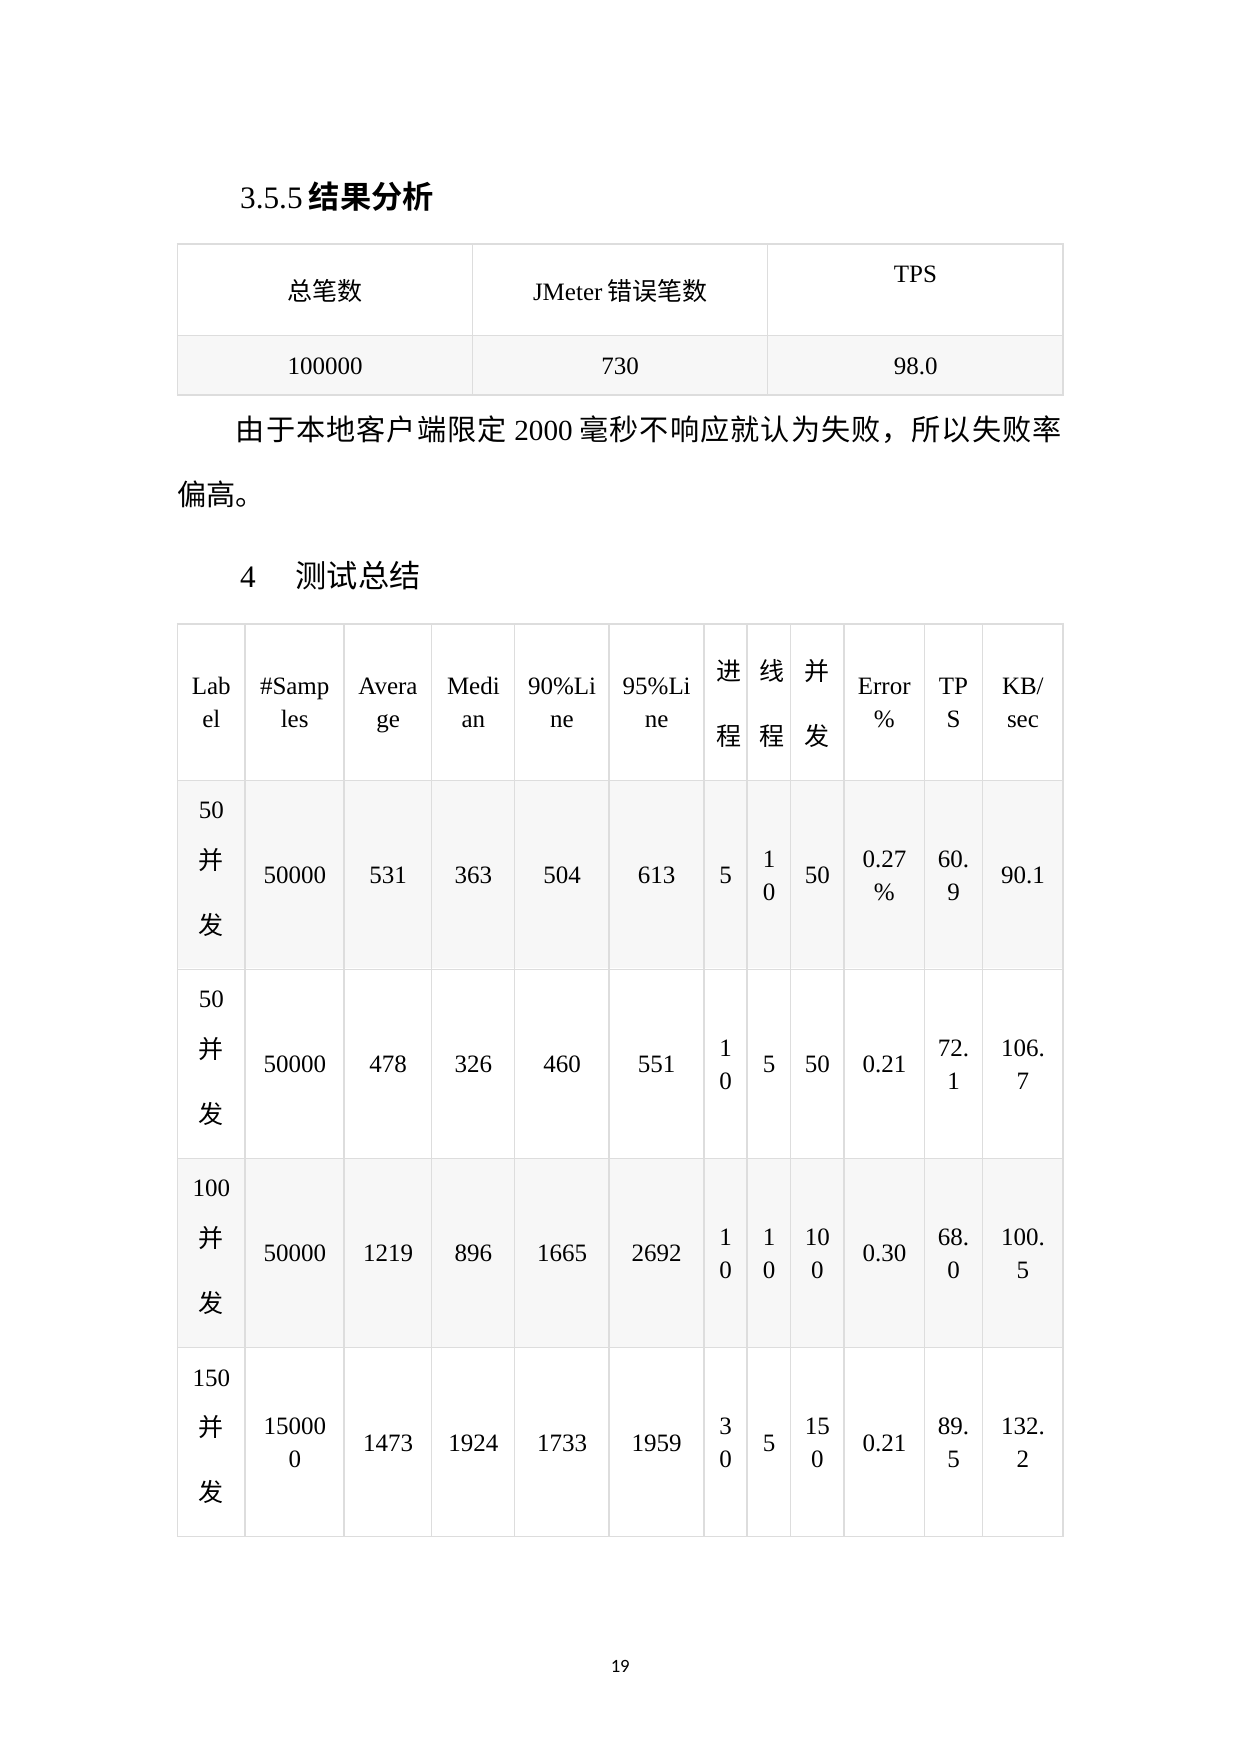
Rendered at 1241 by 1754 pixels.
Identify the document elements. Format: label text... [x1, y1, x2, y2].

table_cell 90.1 [983, 781, 1062, 968]
table_header 进程 [705, 625, 746, 779]
table_header Median [432, 625, 514, 779]
table_cell 1219 [345, 1159, 431, 1347]
table_cell 531 [345, 781, 431, 968]
table_header 90%Line [515, 625, 608, 779]
text 由于本地客户端限定2000毫秒不响应就认为失败，所以失败率偏高。 [177, 396, 1063, 525]
table_header JMeter错误笔数 [473, 245, 767, 335]
table_header 线程 [748, 625, 790, 779]
table_cell 363 [432, 781, 514, 968]
table_cell 0.30 [845, 1159, 924, 1347]
table_header Average [345, 625, 431, 779]
table_header TPS [768, 245, 1062, 335]
table_cell 150 [791, 1348, 843, 1536]
table_cell 730 [473, 336, 767, 394]
table_cell 10 [705, 970, 746, 1158]
table_cell 60.9 [925, 781, 982, 968]
table_cell 50 [791, 781, 843, 968]
table_cell 100000 [178, 336, 472, 394]
table_cell 50并发 [178, 970, 244, 1158]
table_cell 50000 [246, 1159, 343, 1347]
table_cell 5 [748, 970, 790, 1158]
table_cell 50000 [246, 781, 343, 968]
table_cell 1473 [345, 1348, 431, 1536]
table_cell 460 [515, 970, 608, 1158]
table_cell 0.21 [845, 1348, 924, 1536]
table_cell 5 [705, 781, 746, 968]
subtitle 结果分析 [177, 162, 1063, 227]
table_cell 50 [791, 970, 843, 1158]
table_cell 89.5 [925, 1348, 982, 1536]
table_cell 68.0 [925, 1159, 982, 1347]
table_cell 72.1 [925, 970, 982, 1158]
table_cell 50000 [246, 970, 343, 1158]
table_cell 132.2 [983, 1348, 1062, 1536]
table_cell 150并发 [178, 1348, 244, 1536]
table_cell 98.0 [768, 336, 1062, 394]
table_cell 613 [610, 781, 703, 968]
table_header TPS [925, 625, 982, 779]
table_cell 1733 [515, 1348, 608, 1536]
table_cell 150000 [246, 1348, 343, 1536]
table_cell 1959 [610, 1348, 703, 1536]
subtitle 测试总结 [177, 542, 1063, 607]
table_cell 106.7 [983, 970, 1062, 1158]
table_header 总笔数 [178, 245, 472, 335]
table_cell 1924 [432, 1348, 514, 1536]
table_header Label [178, 625, 244, 779]
table_cell 1665 [515, 1159, 608, 1347]
table_cell 100并发 [178, 1159, 244, 1347]
table_header Error% [845, 625, 924, 779]
table_cell 2692 [610, 1159, 703, 1347]
table_cell 326 [432, 970, 514, 1158]
table_cell 100 [791, 1159, 843, 1347]
table_cell 551 [610, 970, 703, 1158]
table_cell 478 [345, 970, 431, 1158]
table_cell 50并发 [178, 781, 244, 968]
table_cell 10 [705, 1159, 746, 1347]
table_cell 0.21 [845, 970, 924, 1158]
table_header KB/sec [983, 625, 1062, 779]
table_cell 0.27% [845, 781, 924, 968]
table_cell 5 [748, 1348, 790, 1536]
table_cell 100.5 [983, 1159, 1062, 1347]
table_header #Samples [246, 625, 343, 779]
table_header 95%Line [610, 625, 703, 779]
table_cell 10 [748, 1159, 790, 1347]
table_cell 30 [705, 1348, 746, 1536]
table_cell 896 [432, 1159, 514, 1347]
table_cell 10 [748, 781, 790, 968]
table_header 并发 [791, 625, 843, 779]
table_cell 504 [515, 781, 608, 968]
